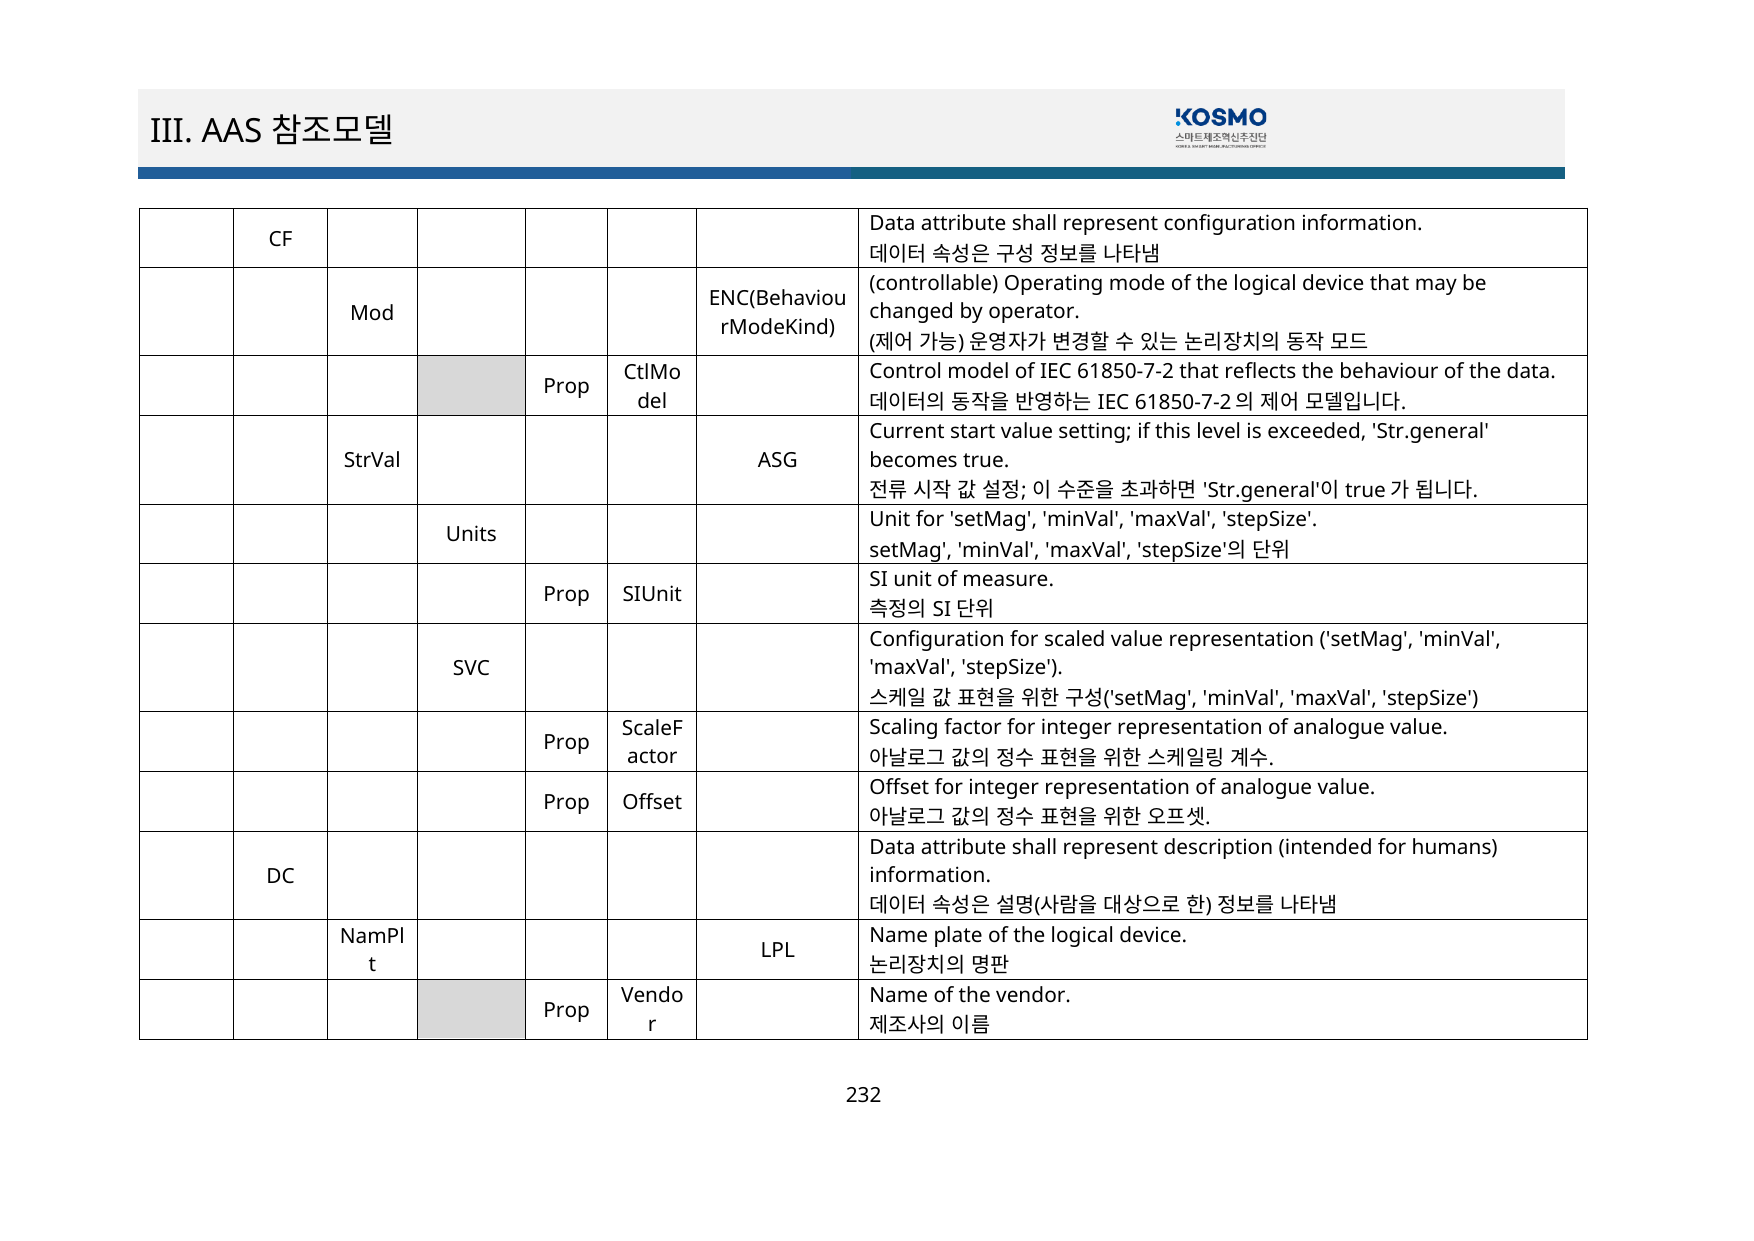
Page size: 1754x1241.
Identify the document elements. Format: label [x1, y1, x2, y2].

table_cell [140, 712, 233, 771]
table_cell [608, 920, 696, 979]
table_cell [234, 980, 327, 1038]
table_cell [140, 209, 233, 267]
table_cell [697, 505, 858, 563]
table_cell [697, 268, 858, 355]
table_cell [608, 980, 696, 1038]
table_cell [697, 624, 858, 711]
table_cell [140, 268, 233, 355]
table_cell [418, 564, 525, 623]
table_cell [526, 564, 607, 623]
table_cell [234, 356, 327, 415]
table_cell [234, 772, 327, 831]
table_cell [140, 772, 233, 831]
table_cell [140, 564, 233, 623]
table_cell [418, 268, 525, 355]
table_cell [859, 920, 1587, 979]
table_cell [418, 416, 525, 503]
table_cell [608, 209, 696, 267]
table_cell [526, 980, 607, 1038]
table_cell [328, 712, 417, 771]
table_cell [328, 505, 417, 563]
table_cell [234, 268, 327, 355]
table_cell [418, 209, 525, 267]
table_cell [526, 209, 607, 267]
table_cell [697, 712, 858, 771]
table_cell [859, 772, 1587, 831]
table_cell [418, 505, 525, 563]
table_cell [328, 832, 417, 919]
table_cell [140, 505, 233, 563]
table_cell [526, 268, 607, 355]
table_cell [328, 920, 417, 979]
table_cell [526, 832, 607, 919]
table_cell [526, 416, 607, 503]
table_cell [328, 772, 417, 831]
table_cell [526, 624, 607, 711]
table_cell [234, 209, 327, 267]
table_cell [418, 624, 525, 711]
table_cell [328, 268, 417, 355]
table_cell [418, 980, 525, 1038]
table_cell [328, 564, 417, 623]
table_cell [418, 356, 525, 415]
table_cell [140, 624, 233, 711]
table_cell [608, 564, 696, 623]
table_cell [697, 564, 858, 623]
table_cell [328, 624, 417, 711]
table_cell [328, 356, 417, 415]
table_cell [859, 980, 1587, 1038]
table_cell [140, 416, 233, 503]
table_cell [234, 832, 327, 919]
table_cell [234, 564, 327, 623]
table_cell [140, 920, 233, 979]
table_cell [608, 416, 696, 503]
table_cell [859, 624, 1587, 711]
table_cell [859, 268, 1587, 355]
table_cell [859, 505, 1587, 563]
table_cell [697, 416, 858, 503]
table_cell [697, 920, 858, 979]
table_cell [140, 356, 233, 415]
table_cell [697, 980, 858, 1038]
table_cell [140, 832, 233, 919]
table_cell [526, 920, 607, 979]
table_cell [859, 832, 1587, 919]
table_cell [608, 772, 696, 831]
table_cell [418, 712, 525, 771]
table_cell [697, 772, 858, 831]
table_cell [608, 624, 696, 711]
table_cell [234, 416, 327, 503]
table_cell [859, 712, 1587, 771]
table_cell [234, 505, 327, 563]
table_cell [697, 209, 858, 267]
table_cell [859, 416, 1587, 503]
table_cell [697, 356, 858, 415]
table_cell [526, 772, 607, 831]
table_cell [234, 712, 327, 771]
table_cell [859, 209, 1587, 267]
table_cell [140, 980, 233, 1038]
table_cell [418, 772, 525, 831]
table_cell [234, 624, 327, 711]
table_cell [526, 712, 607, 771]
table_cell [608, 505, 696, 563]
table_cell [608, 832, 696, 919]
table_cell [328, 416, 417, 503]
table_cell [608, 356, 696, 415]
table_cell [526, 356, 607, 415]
picture [1175, 108, 1267, 148]
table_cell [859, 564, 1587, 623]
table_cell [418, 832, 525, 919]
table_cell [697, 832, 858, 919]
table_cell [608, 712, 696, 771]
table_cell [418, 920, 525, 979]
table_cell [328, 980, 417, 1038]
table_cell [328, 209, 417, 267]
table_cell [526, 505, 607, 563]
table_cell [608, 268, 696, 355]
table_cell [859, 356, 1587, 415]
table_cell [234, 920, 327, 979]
